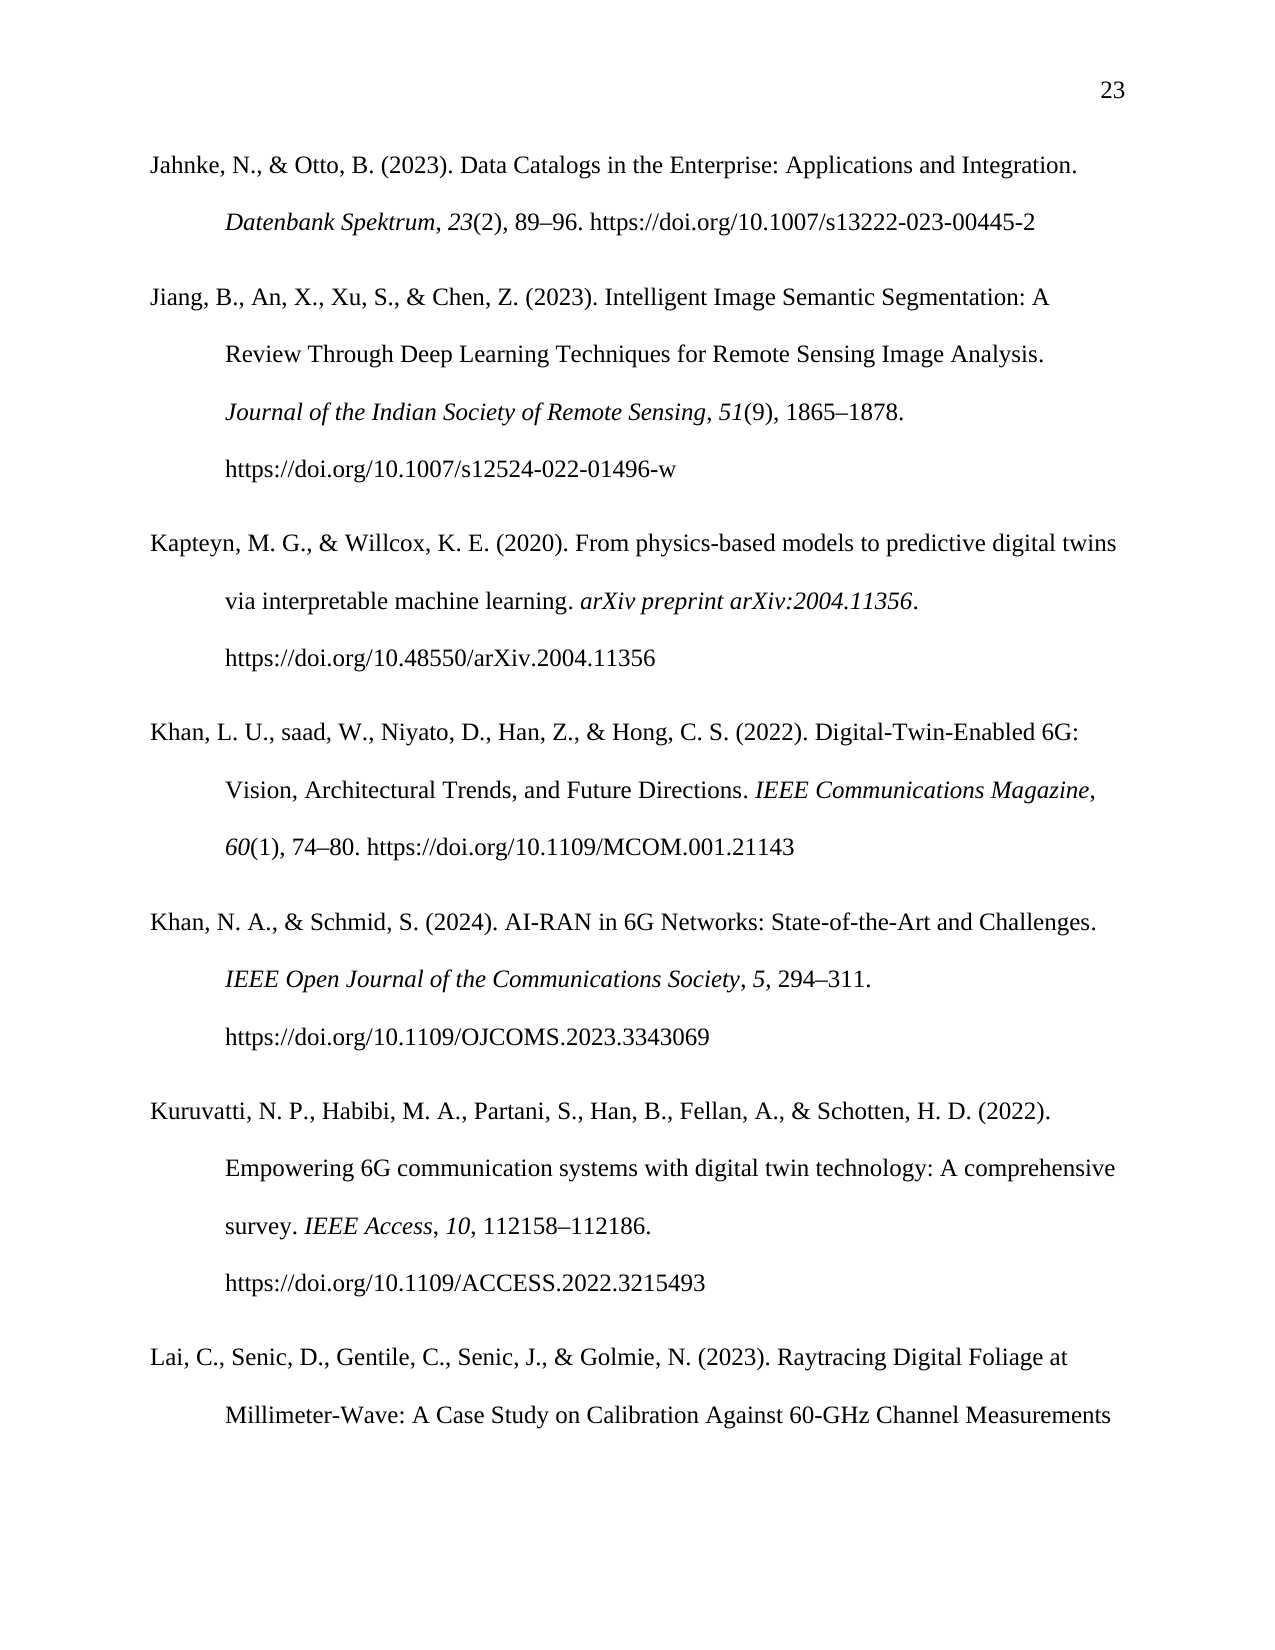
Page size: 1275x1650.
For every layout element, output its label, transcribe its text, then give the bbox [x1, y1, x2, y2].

text Jiang, B., An, X., Xu, S., & Chen, Z. (2023). Intelligent Image Semantic Segmentation: A Review Through Deep Learning Techniques for Remote Sensing Image Analysis. Journal of the Indian Society of Remote Sensing, 51(9), 1865–1878. https://doi.org/10.1007/s12524-022-01496-w [85, 282, 1125, 483]
text Kuruvatti, N. P., Habibi, M. A., Partani, S., Han, B., Fellan, A., & Schotten, H. D. (2022). Empowering 6G communication systems with digital twin technology: A comprehensive survey. IEEE Access, 10, 112158–112186. https://doi.org/10.1109/ACCESS.2022.3215493 [85, 1096, 1125, 1297]
text Khan, N. A., & Schmid, S. (2024). AI-RAN in 6G Networks: State-of-the-Art and Challenges. IEEE Open Journal of the Communications Society, 5, 294–311. https://doi.org/10.1109/OJCOMS.2023.3343069 [85, 907, 1125, 1050]
text Jahnke, N., & Otto, B. (2023). Data Catalogs in the Enterprise: Applications and Integration. Datenbank Spektrum, 23(2), 89–96. https://doi.org/10.1007/s13222-023-00445-2 [150, 150, 1125, 236]
text Kapteyn, M. G., & Willcox, K. E. (2020). From physics-based models to predictive digital twins via interpretable machine learning. arXiv preprint arXiv:2004.11356. https://doi.org/10.48550/arXiv.2004.11356 [85, 528, 1125, 672]
text Khan, L. U., saad, W., Niyato, D., Han, Z., & Hong, C. S. (2022). Digital-Twin-Enabled 6G: Vision, Architectural Trends, and Future Directions. IEEE Communications Magazine, 60(1), 74–80. https://doi.org/10.1109/MCOM.001.21143 [85, 717, 1125, 861]
